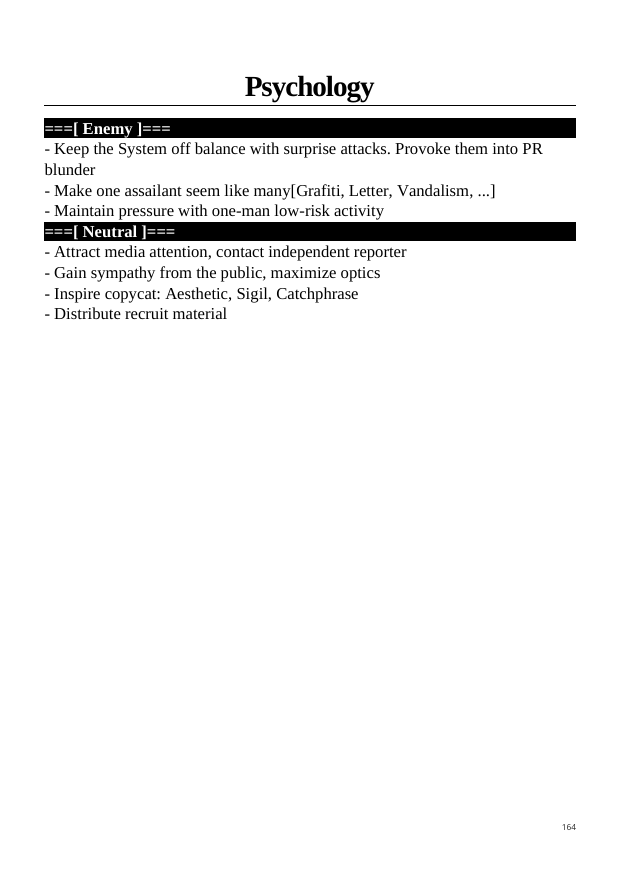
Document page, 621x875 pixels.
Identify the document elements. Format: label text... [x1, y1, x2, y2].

text - Maintain pressure with one-man low-risk activity [44, 201, 576, 220]
text - Make one assailant seem like many[Grafiti, Letter, Vandalism, ...] [44, 180, 576, 199]
text - Keep the System off balance with surprise attacks. Provoke them into PR blunder [44, 139, 576, 179]
subtitle ===[ Neutral ]=== [44, 222, 576, 241]
text - Attract media attention, contact independent reporter [44, 242, 576, 261]
text - Distribute recruit material [44, 304, 576, 323]
subtitle Psychology [44, 69, 576, 105]
text - Gain sympathy from the public, maximize optics [44, 263, 576, 282]
subtitle ===[ Enemy ]=== [44, 118, 576, 138]
text - Inspire copycat: Aesthetic, Sigil, Catchphrase [44, 283, 576, 303]
